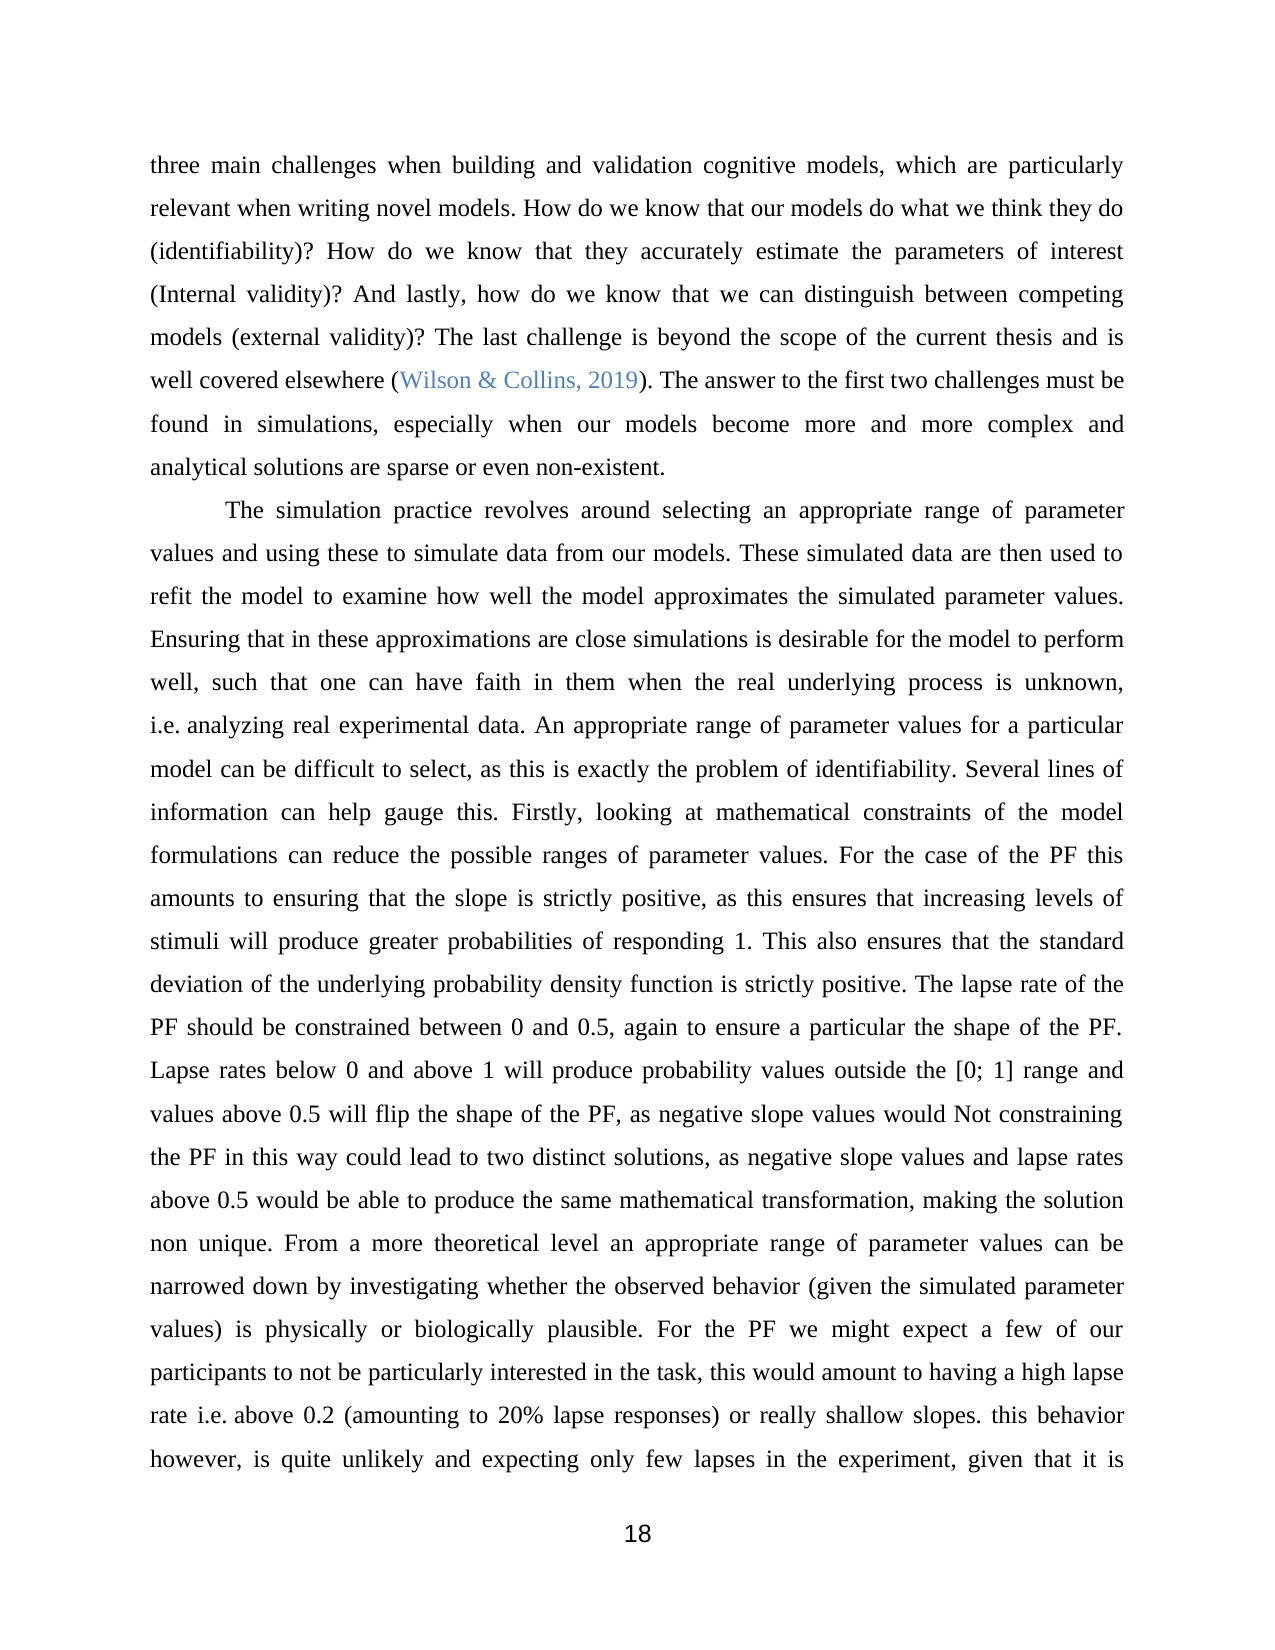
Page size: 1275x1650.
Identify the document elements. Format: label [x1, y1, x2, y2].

text [150, 150, 1125, 481]
text [150, 495, 1125, 1472]
